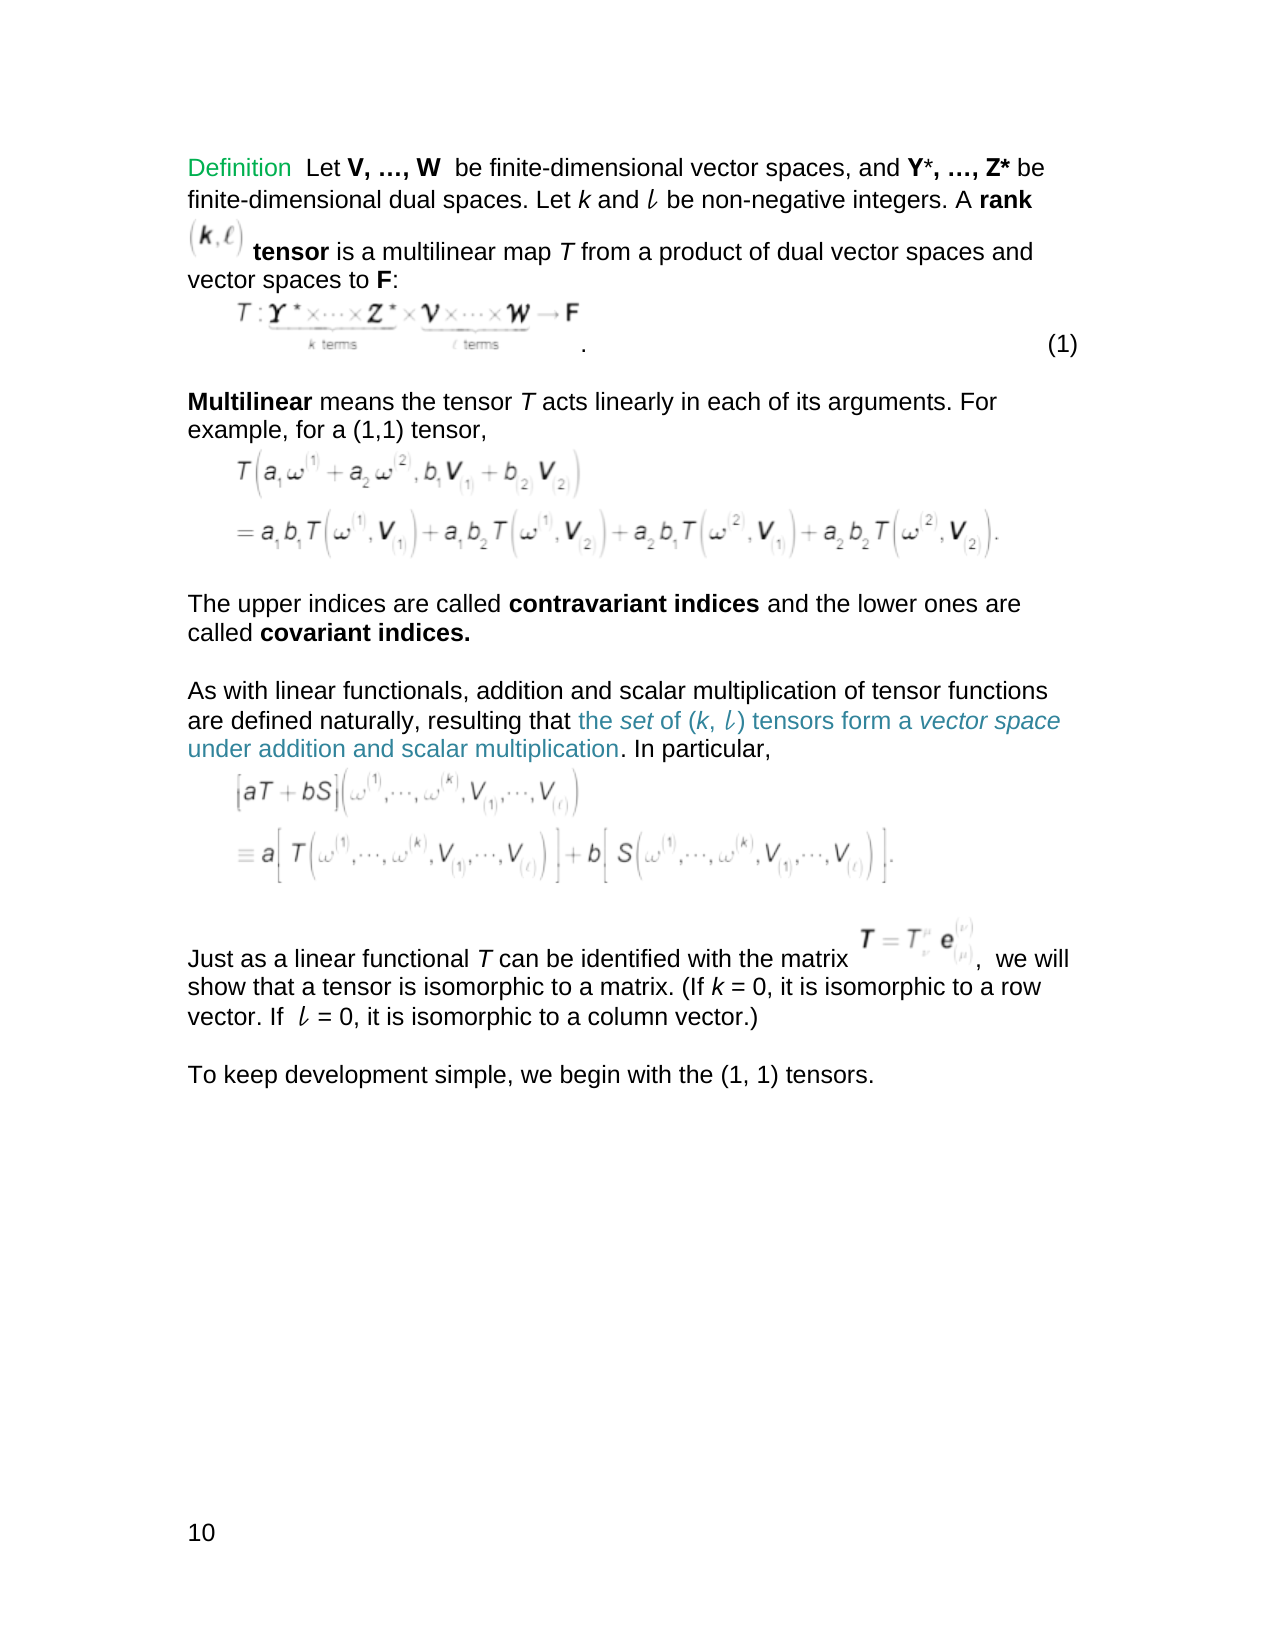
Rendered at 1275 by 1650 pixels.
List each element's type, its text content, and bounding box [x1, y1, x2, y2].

text The upper indices are called contravariant indices and the lower ones are called covariant indices. [187, 589, 1087, 647]
text Definition Let V, …, W be finite-dimensional vector spaces, and Y*, …, Z* be finite-dimensional dual spaces. Let k and 𝓁 be non-negative integers. A rank tensor is a multilinear map T from a product of dual vector spaces and vector spaces to F: [187, 150, 1087, 294]
text As with linear functionals, addition and scalar multiplication of tensor functions are defined naturally, resulting that the set of (k, 𝓁) tensors form a vector space under addition and scalar multiplication. In particular, [187, 676, 1087, 763]
text Multilinear means the tensor T acts linearly in each of its arguments. For example, for a (1,1) tensor, [187, 386, 1087, 444]
text Just as a linear functional T can be identified with the matrix , we will show that a tensor is isomorphic to a matrix. (If k = 0, it is isomorphic to a row vector. If 𝓁 = 0, it is isomorphic to a column vector.) [187, 913, 1087, 1031]
text To keep development simple, we begin with the (1, 1) tensors. [187, 1060, 1087, 1089]
text . (1) [187, 294, 1087, 386]
